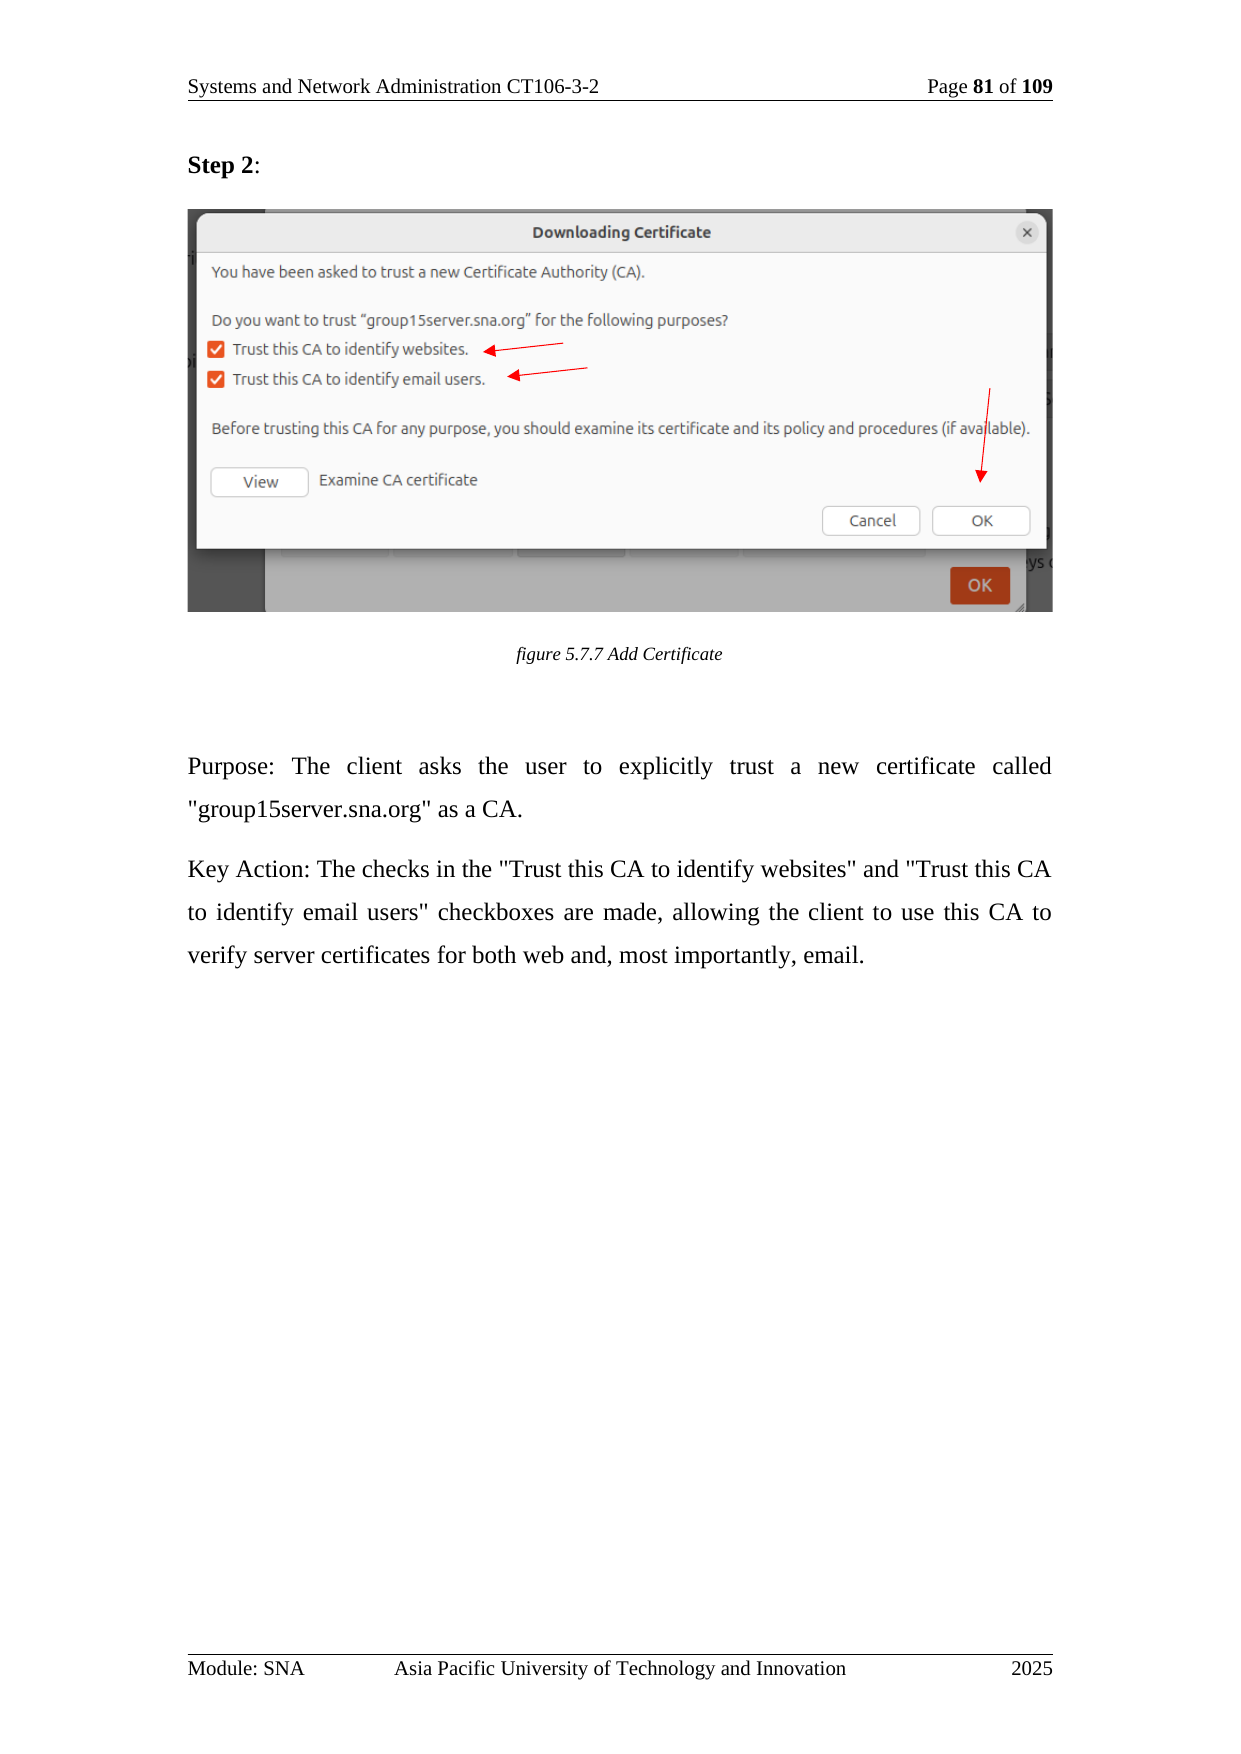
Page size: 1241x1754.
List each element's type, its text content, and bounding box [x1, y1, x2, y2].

picture [187, 209, 1053, 612]
text Purpose: The client asks the user to explicitly trust a new certificate called "group15server.sna.org" as a CA. [187, 751, 1053, 823]
text figure 5.7.7 Add Certificate [187, 642, 1053, 664]
text Step 2: [187, 150, 1053, 179]
text Key Action: The checks in the "Trust this CA to identify websites" and "Trust this CA to identify email users" checkboxes are made, allowing the client to use this CA to verify server certificates for both web and, most importantly, email. [187, 854, 1053, 969]
